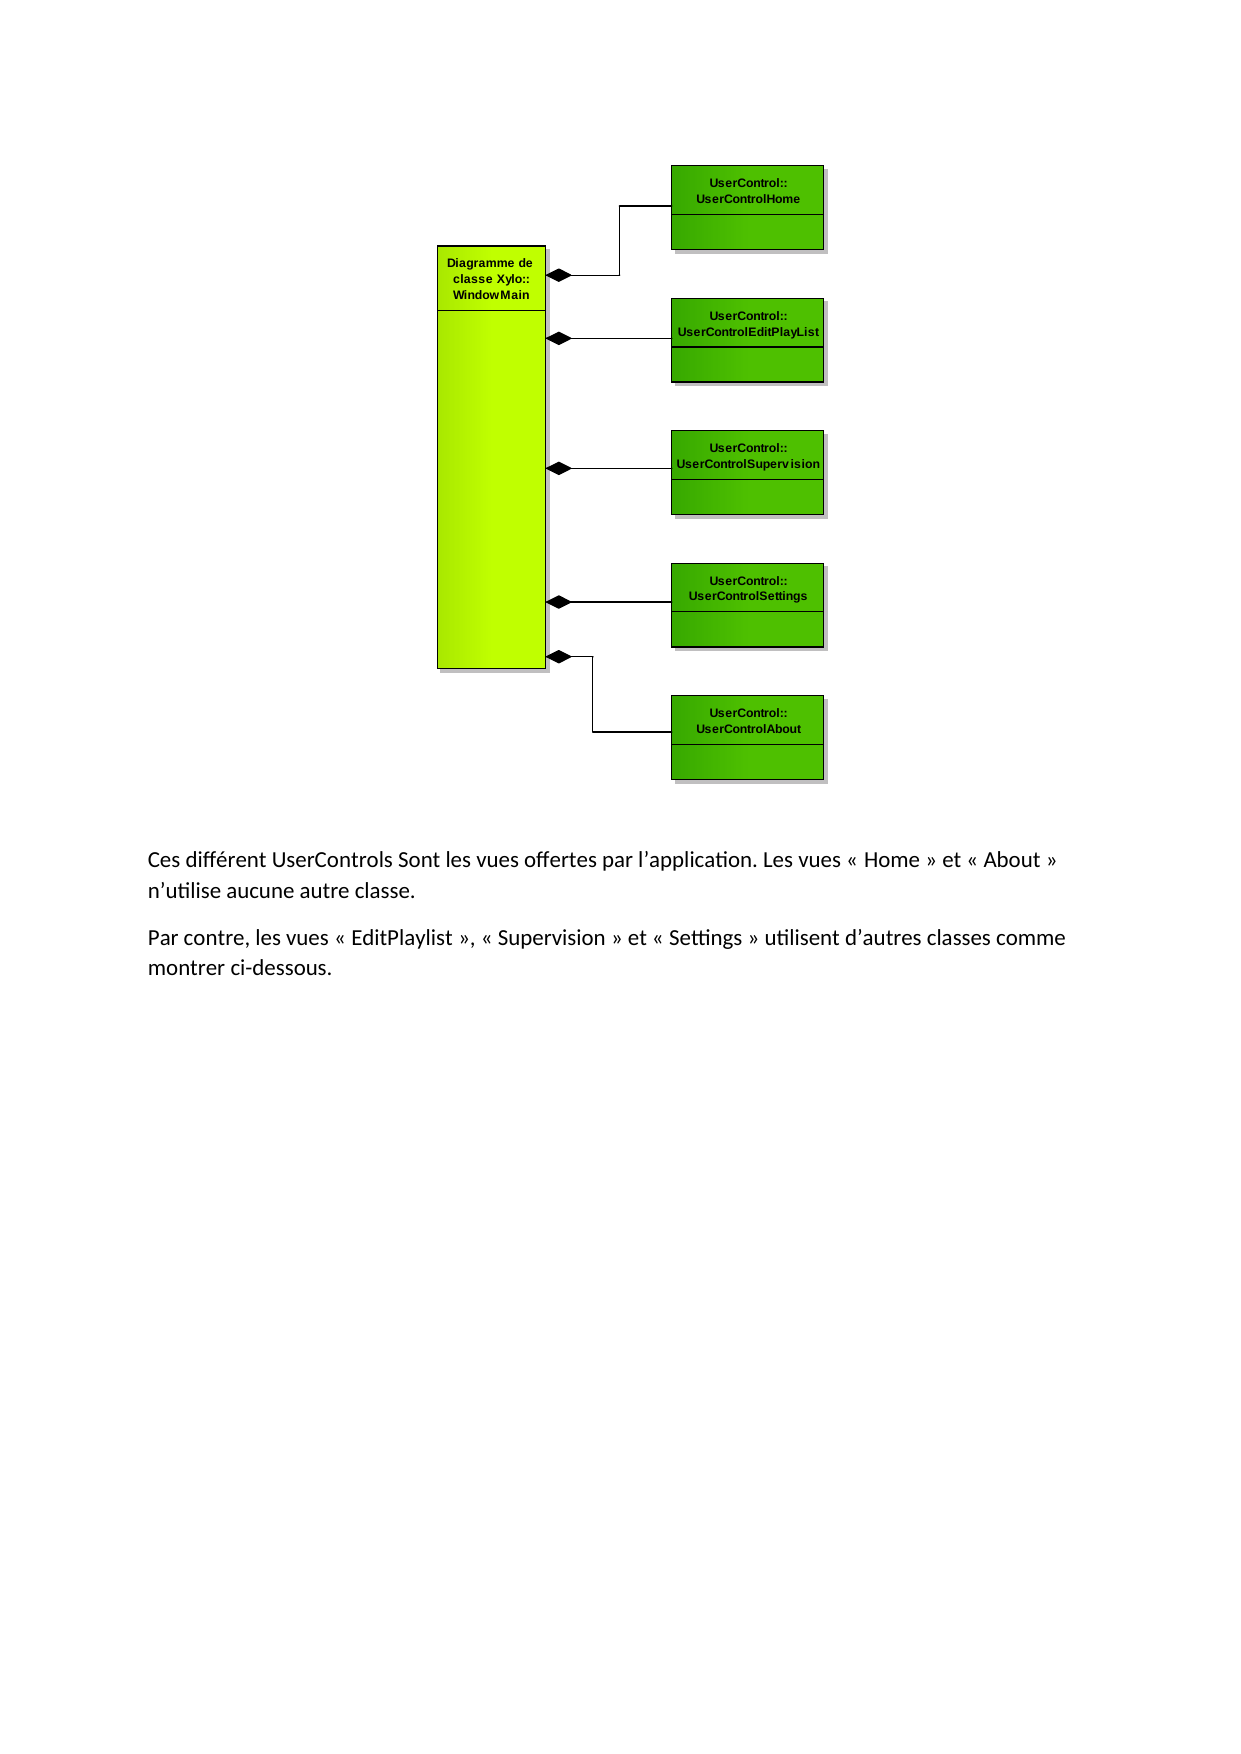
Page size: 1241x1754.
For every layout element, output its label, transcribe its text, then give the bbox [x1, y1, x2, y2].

text Ces différent UserControls Sont les vues offertes par l’application. Les vues « Home » et « About » n’utilise aucune autre classe. [148, 846, 1093, 904]
text Par contre, les vues « EditPlaylist », « Supervision » et « Settings » utilisent d’autres classes comme montrer ci-dessous. [148, 923, 1093, 981]
